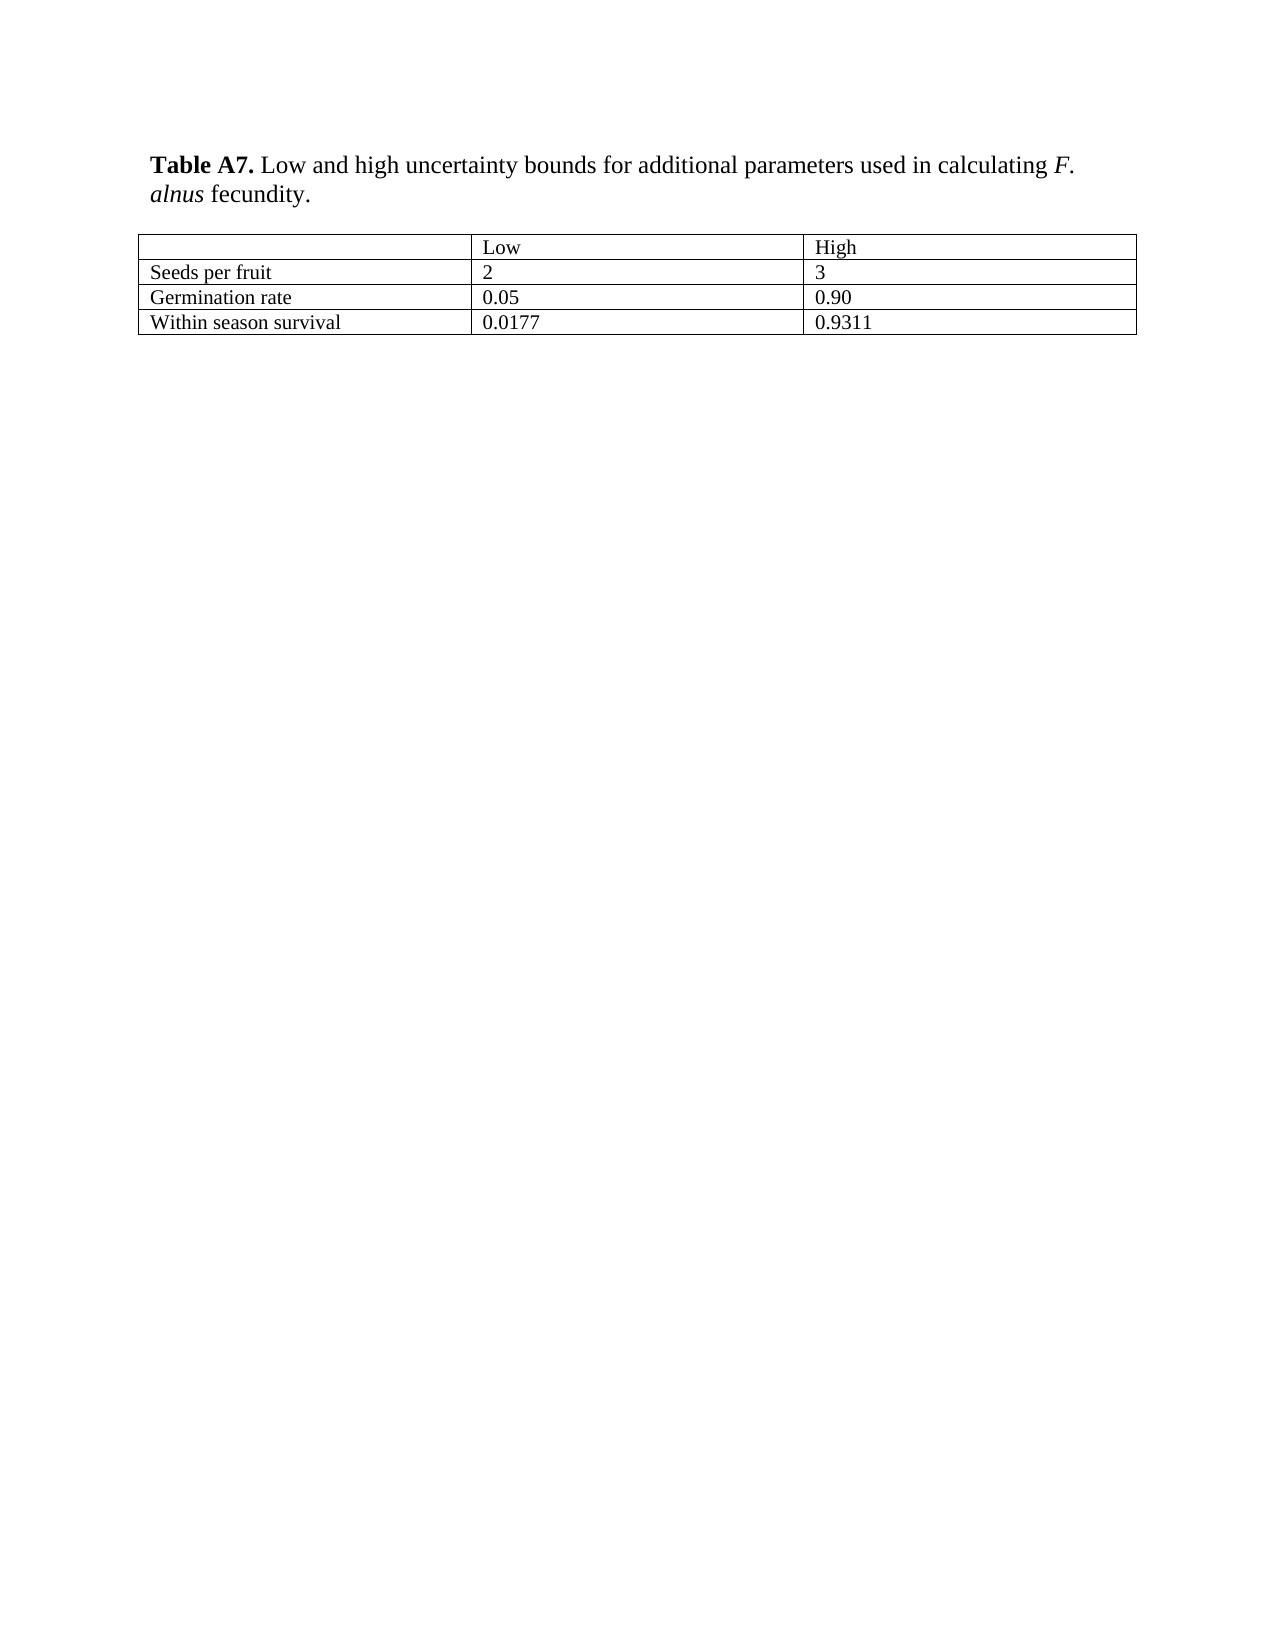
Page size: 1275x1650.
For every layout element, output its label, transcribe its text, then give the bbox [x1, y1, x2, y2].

table_cell 2 [472, 260, 803, 284]
table_header [139, 235, 471, 259]
table_cell 3 [804, 260, 1136, 284]
table_cell Seeds per fruit [139, 260, 471, 284]
text Table A7. Low and high uncertainty bounds for additional parameters used in calculating F. alnus fecundity. [150, 150, 1125, 207]
table_header Low [472, 235, 803, 259]
table_cell 0.9311 [804, 310, 1136, 334]
table_cell Germination rate [139, 285, 471, 309]
table_cell 0.05 [472, 285, 803, 309]
table_cell 0.0177 [472, 310, 803, 334]
table_cell 0.90 [804, 285, 1136, 309]
table_cell Within season survival [139, 310, 471, 334]
table_header High [804, 235, 1136, 259]
